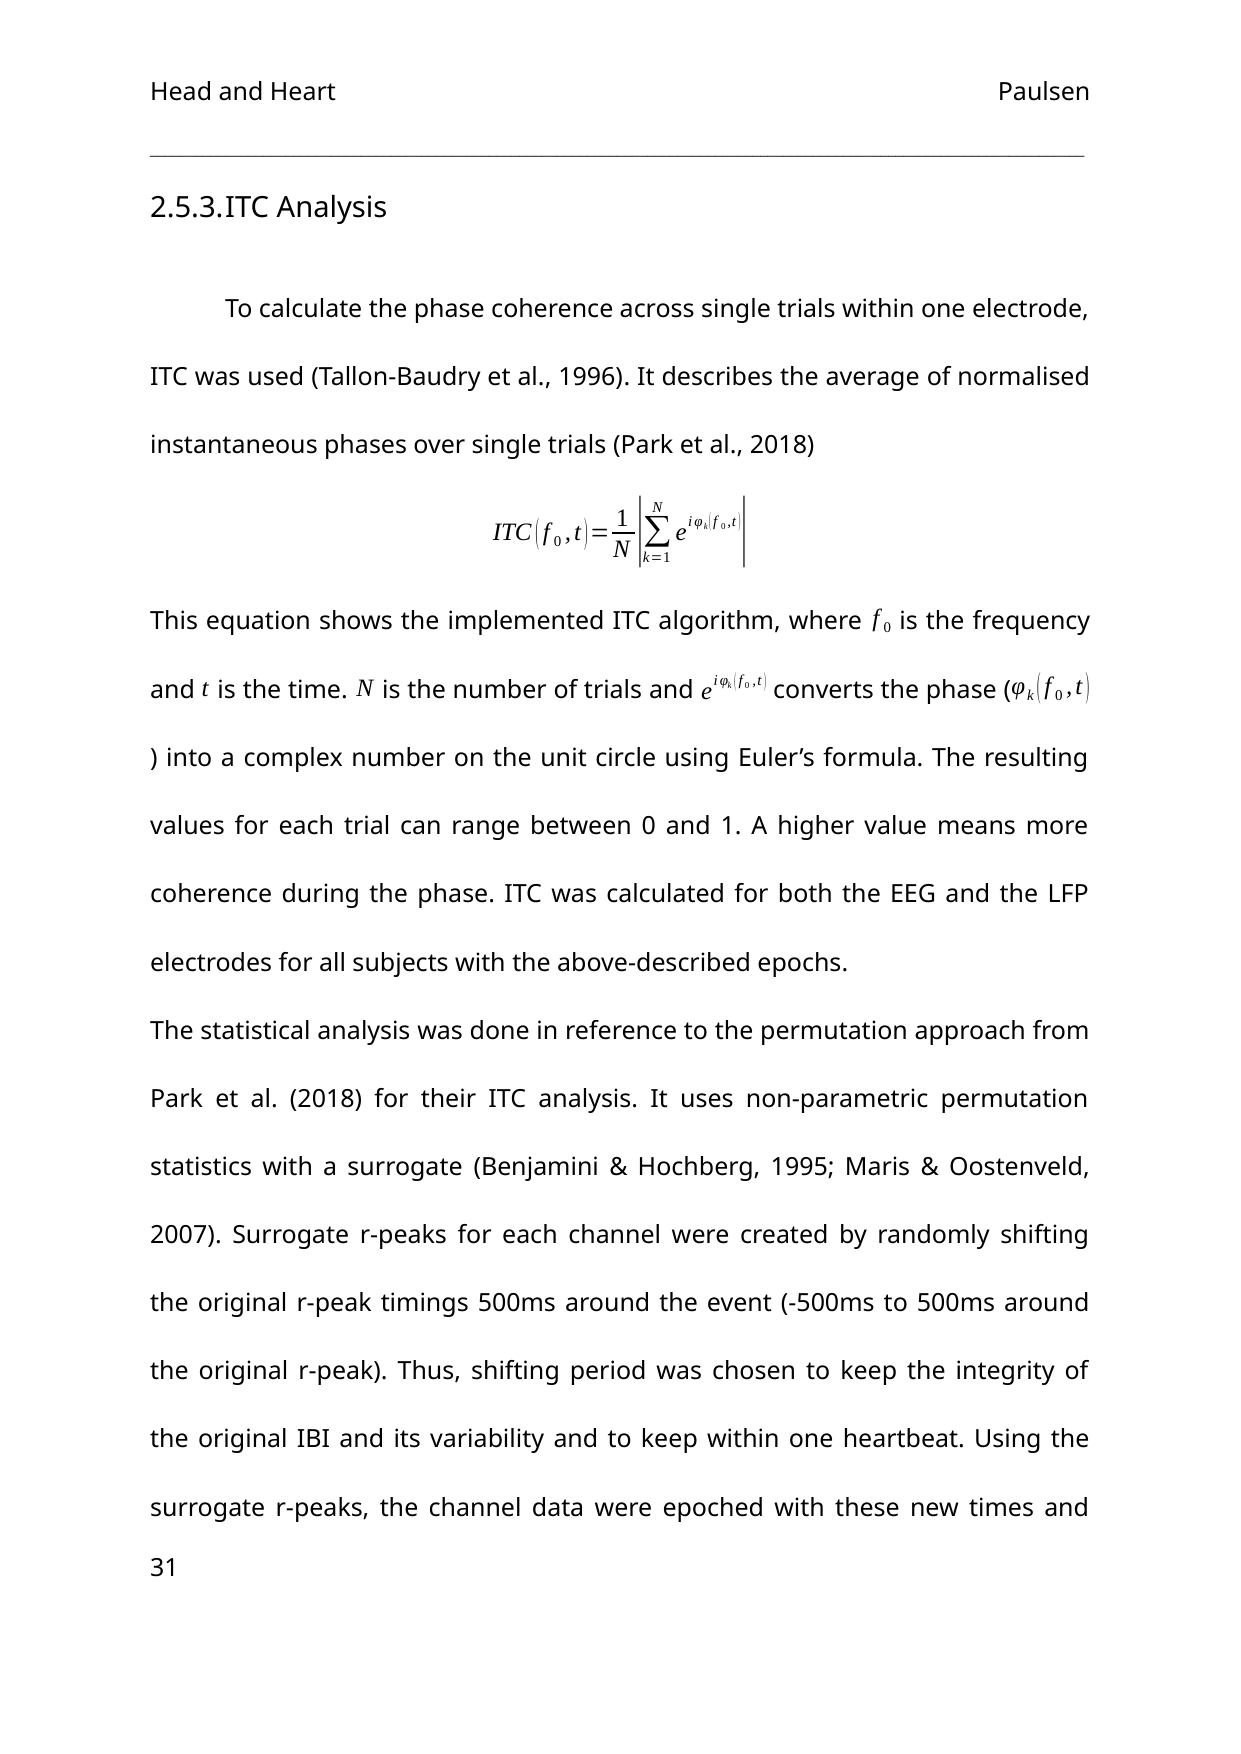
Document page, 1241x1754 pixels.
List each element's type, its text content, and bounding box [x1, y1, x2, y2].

subtitle ITC Analysis [150, 186, 1090, 226]
text This equation shows the implemented ITC algorithm, where is the frequency and is the time. is the number of trials and converts the phase () into a complex number on the unit circle using Euler’s formula. The resulting values for each trial can range between 0 and 1. A higher value means more coherence during the phase. ITC was calculated for both the EEG and the LFP electrodes for all subjects with the above-described epochs. [150, 603, 1090, 978]
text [150, 1012, 1090, 1523]
text To calculate the phase coherence across single trials within one electrode, ITC was used (Tallon-Baudry et al., 1996). It describes the average of normalised instantaneous phases over single trials (Park et al., 2018) [150, 290, 1090, 461]
